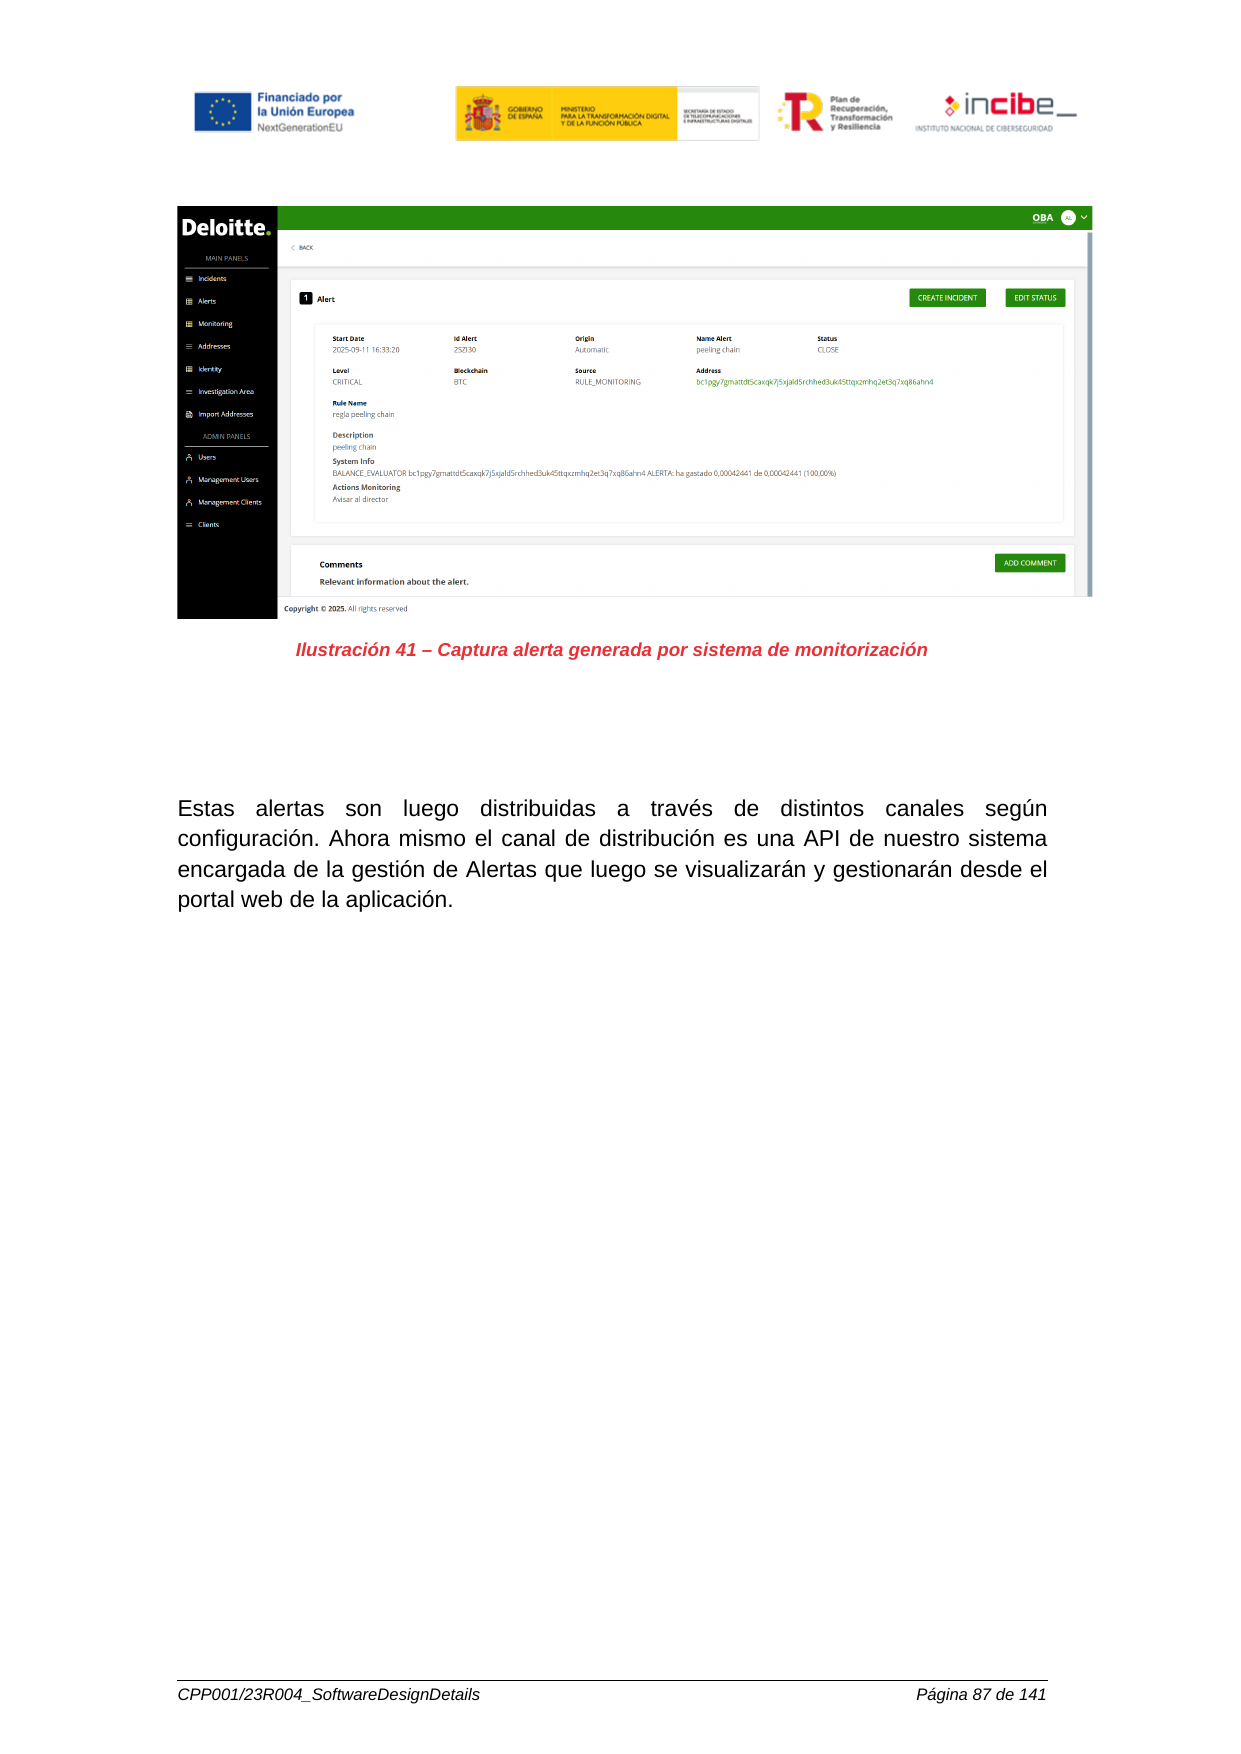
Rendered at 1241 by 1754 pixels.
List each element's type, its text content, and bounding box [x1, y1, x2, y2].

picture [177, 206, 1093, 619]
text Estas alertas son luego distribuidas a través de distintos canales según configuración. Ahora mismo el canal de distribución es una API de nuestro sistema encargada de la gestión de Alertas que luego se visualizarán y gestionarán desde el portal web de la aplicación. [177, 795, 1048, 912]
picture [177, 73, 1093, 154]
text Ilustración 41 – Captura alerta generada por sistema de monitorización [177, 639, 1048, 661]
